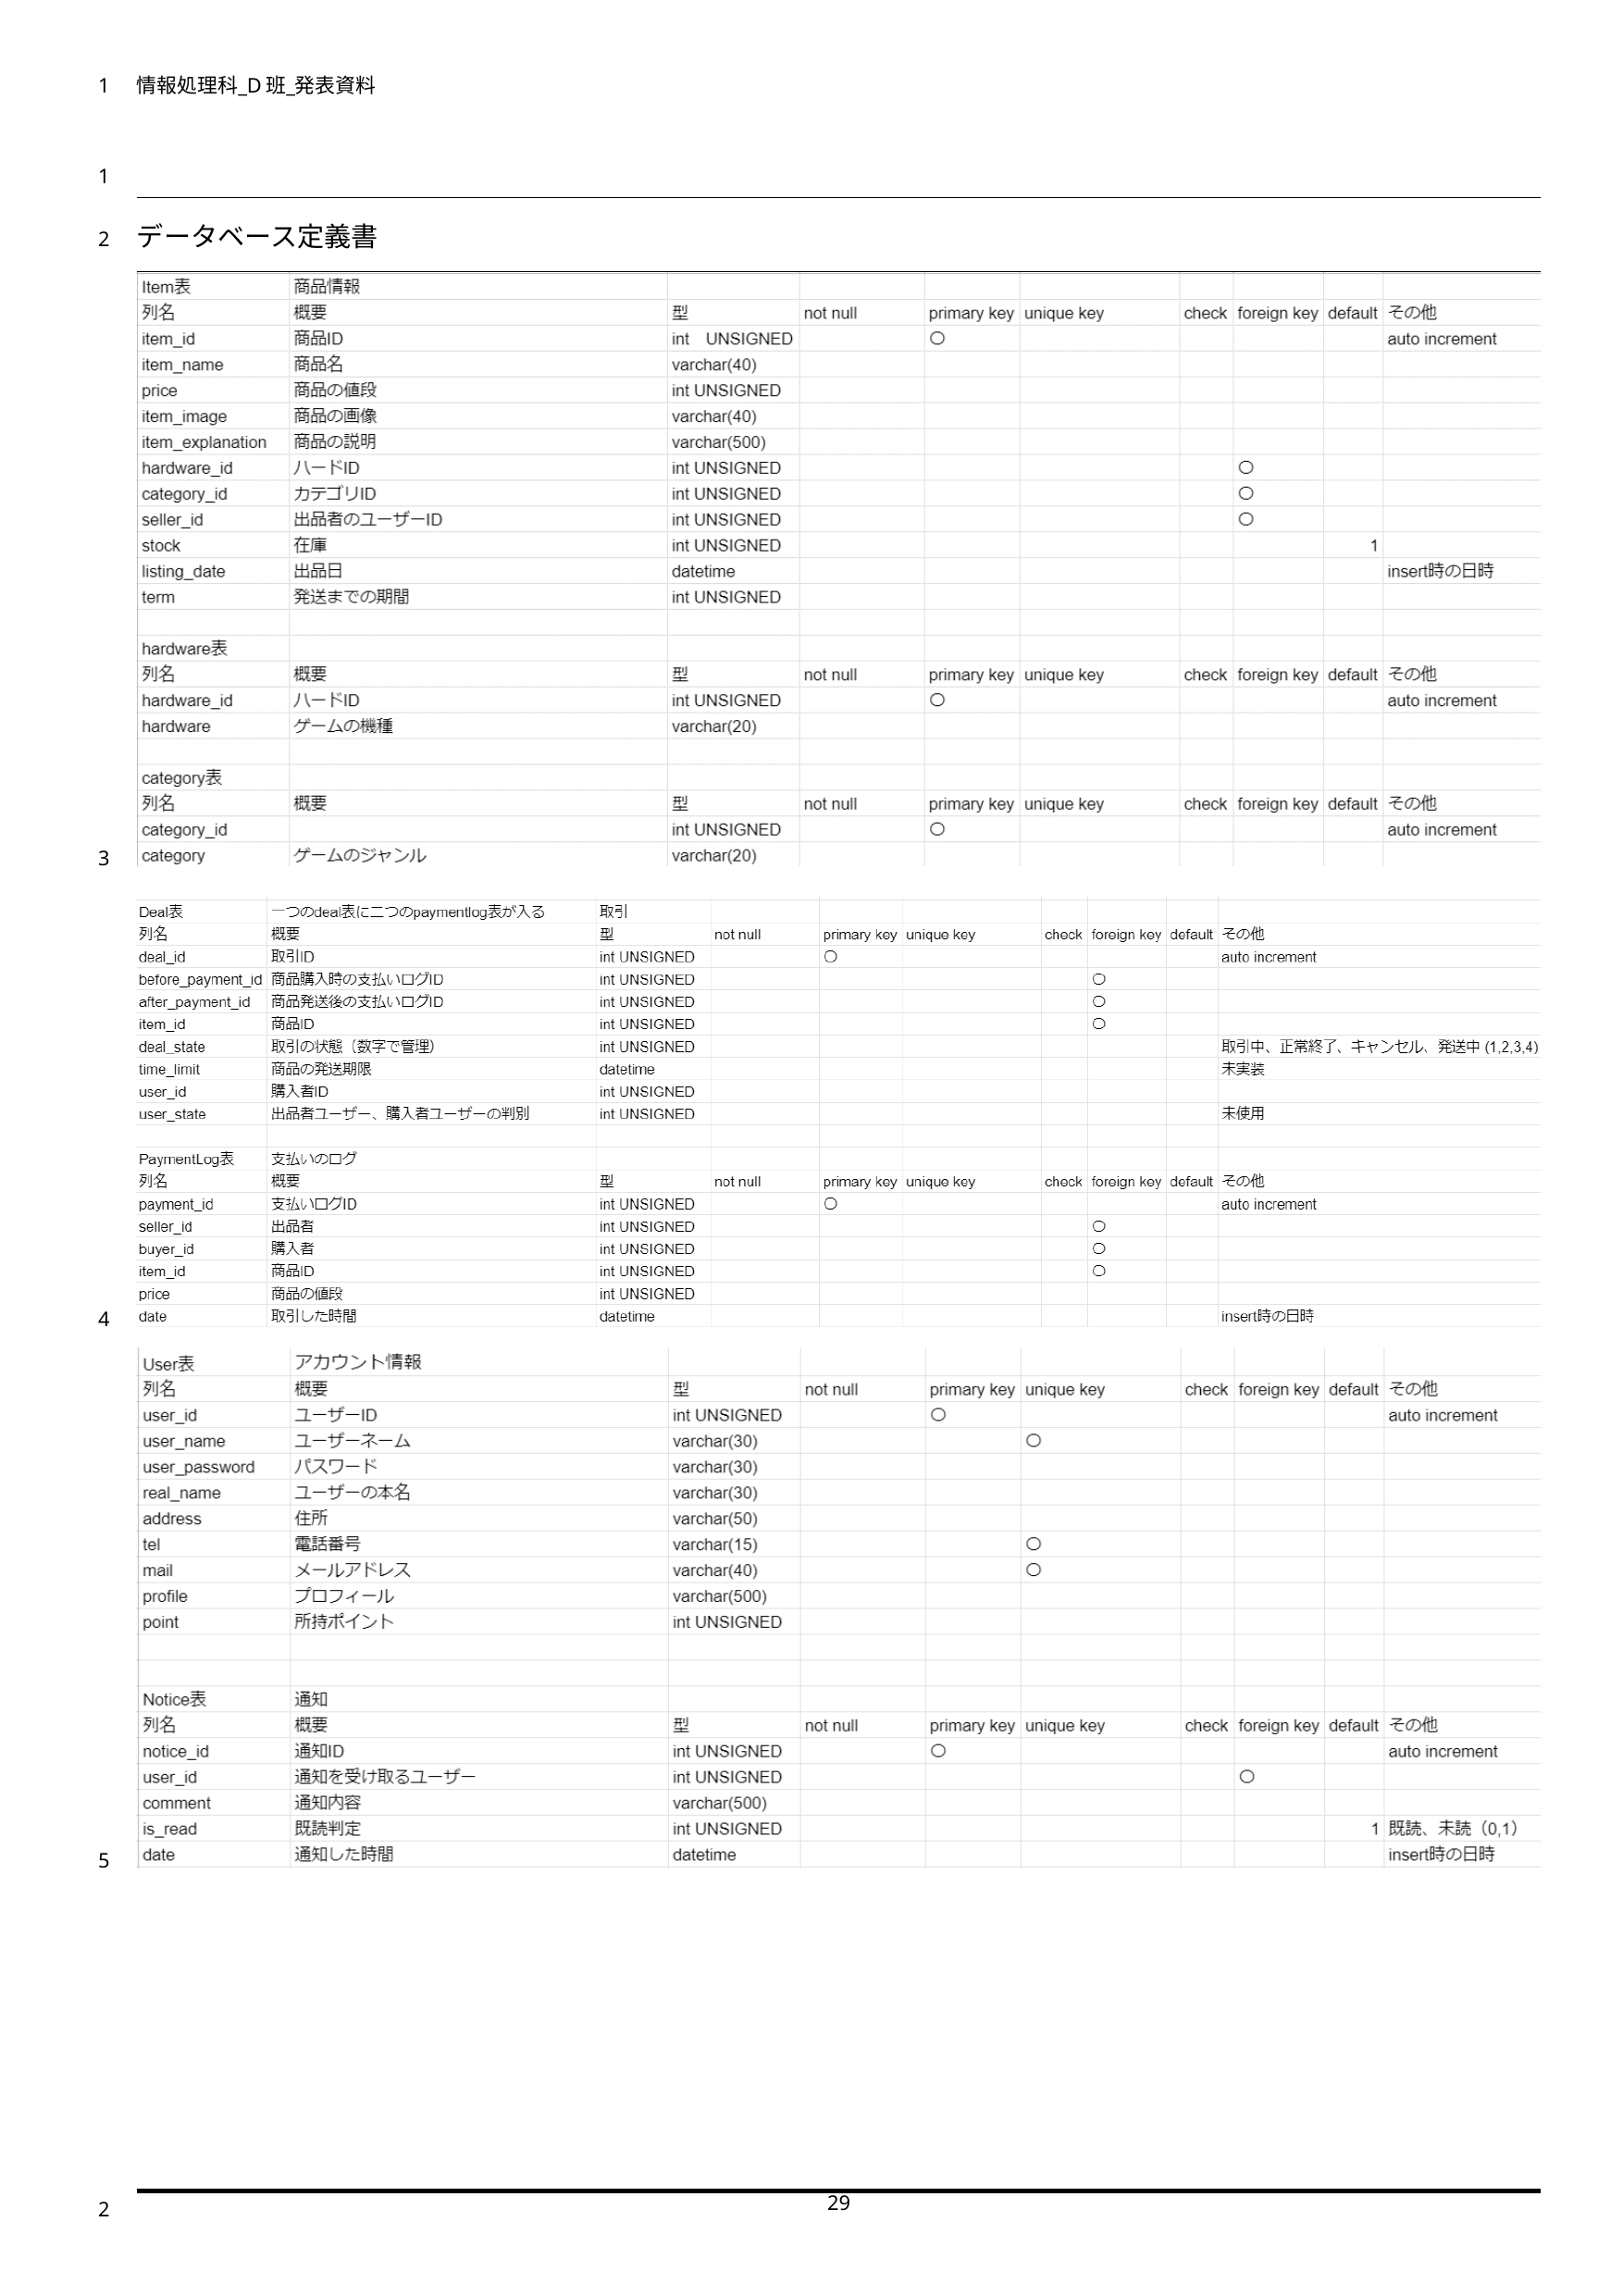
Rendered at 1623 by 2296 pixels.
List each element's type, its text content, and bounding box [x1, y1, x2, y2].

text データベース定義書 [137, 198, 1541, 271]
picture [136, 272, 1542, 866]
picture [136, 1347, 1542, 1868]
picture [136, 897, 1542, 1327]
